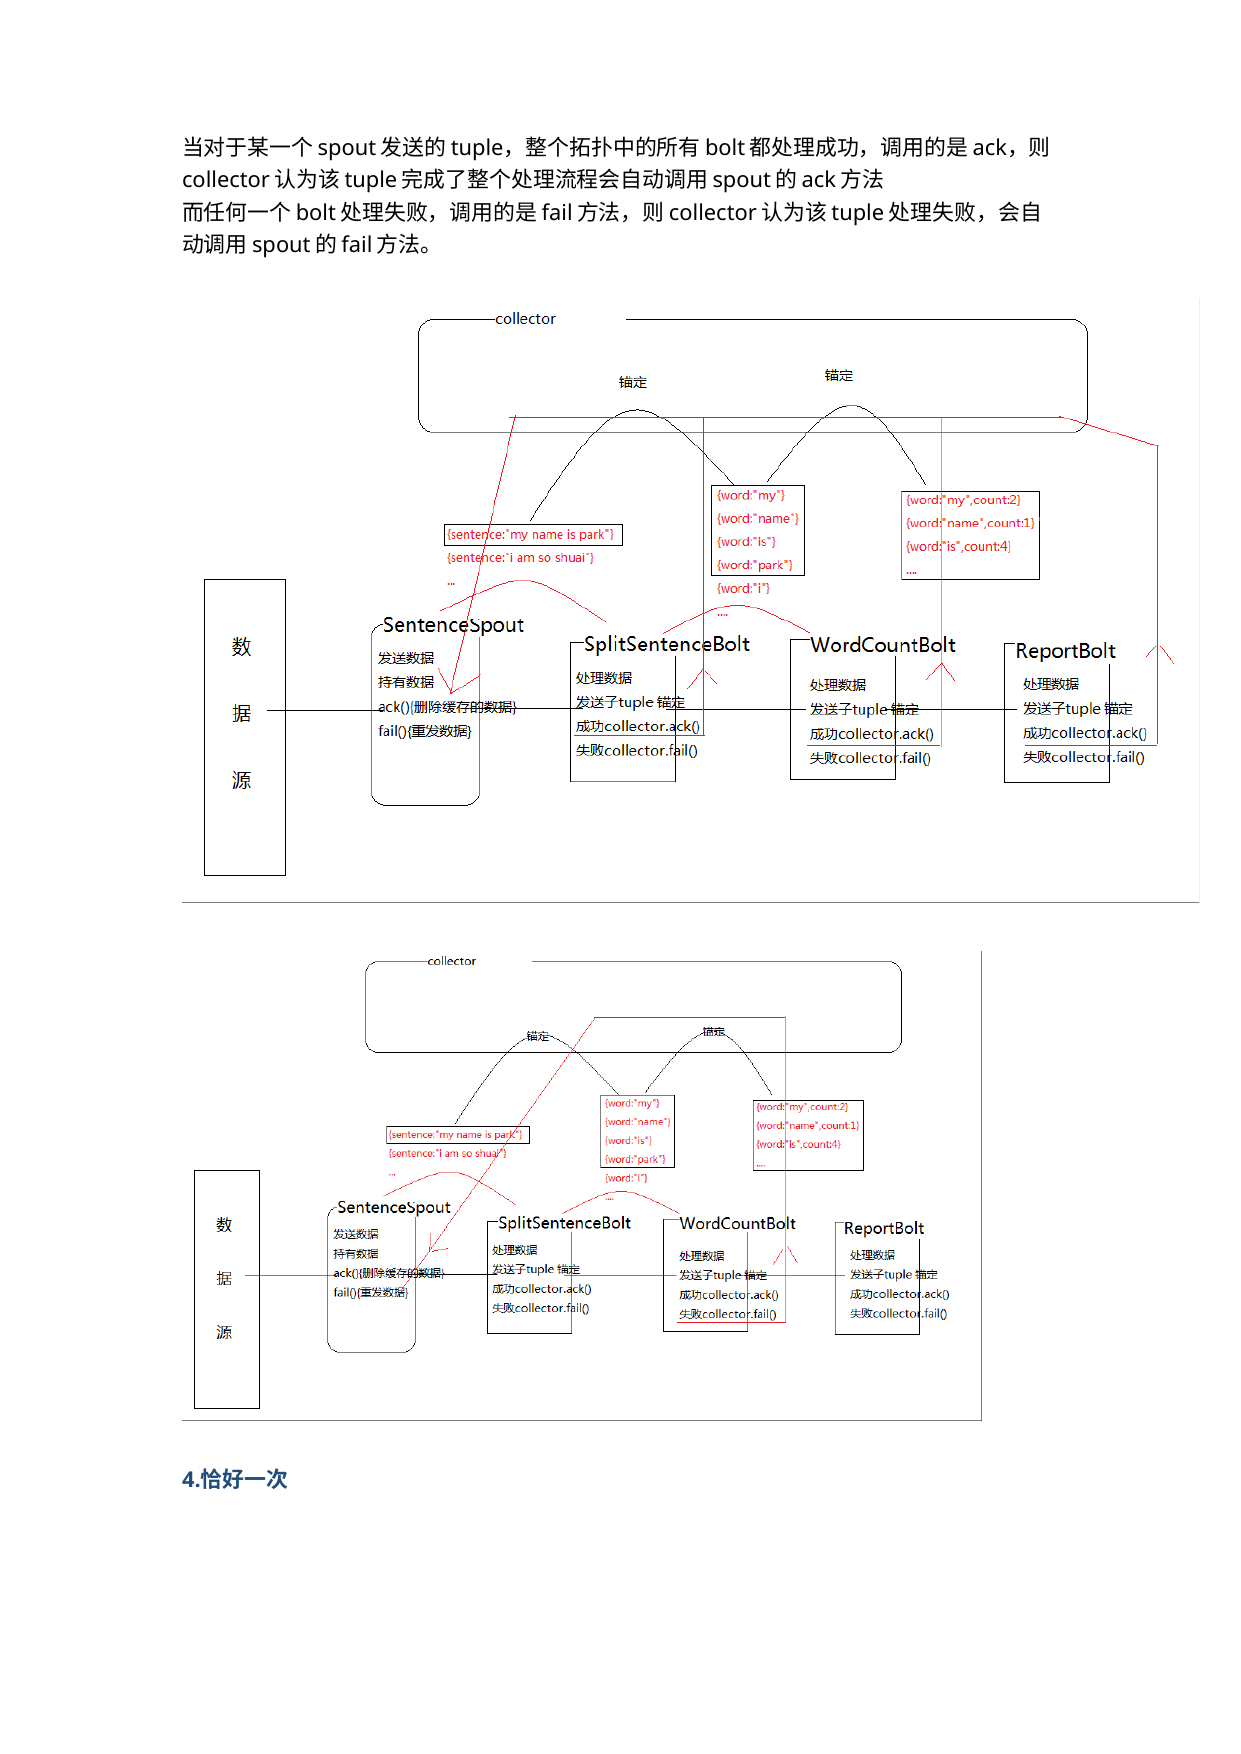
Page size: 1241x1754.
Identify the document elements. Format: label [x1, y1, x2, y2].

picture [181, 298, 1200, 903]
picture [181, 951, 982, 1421]
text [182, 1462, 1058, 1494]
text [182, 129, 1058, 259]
